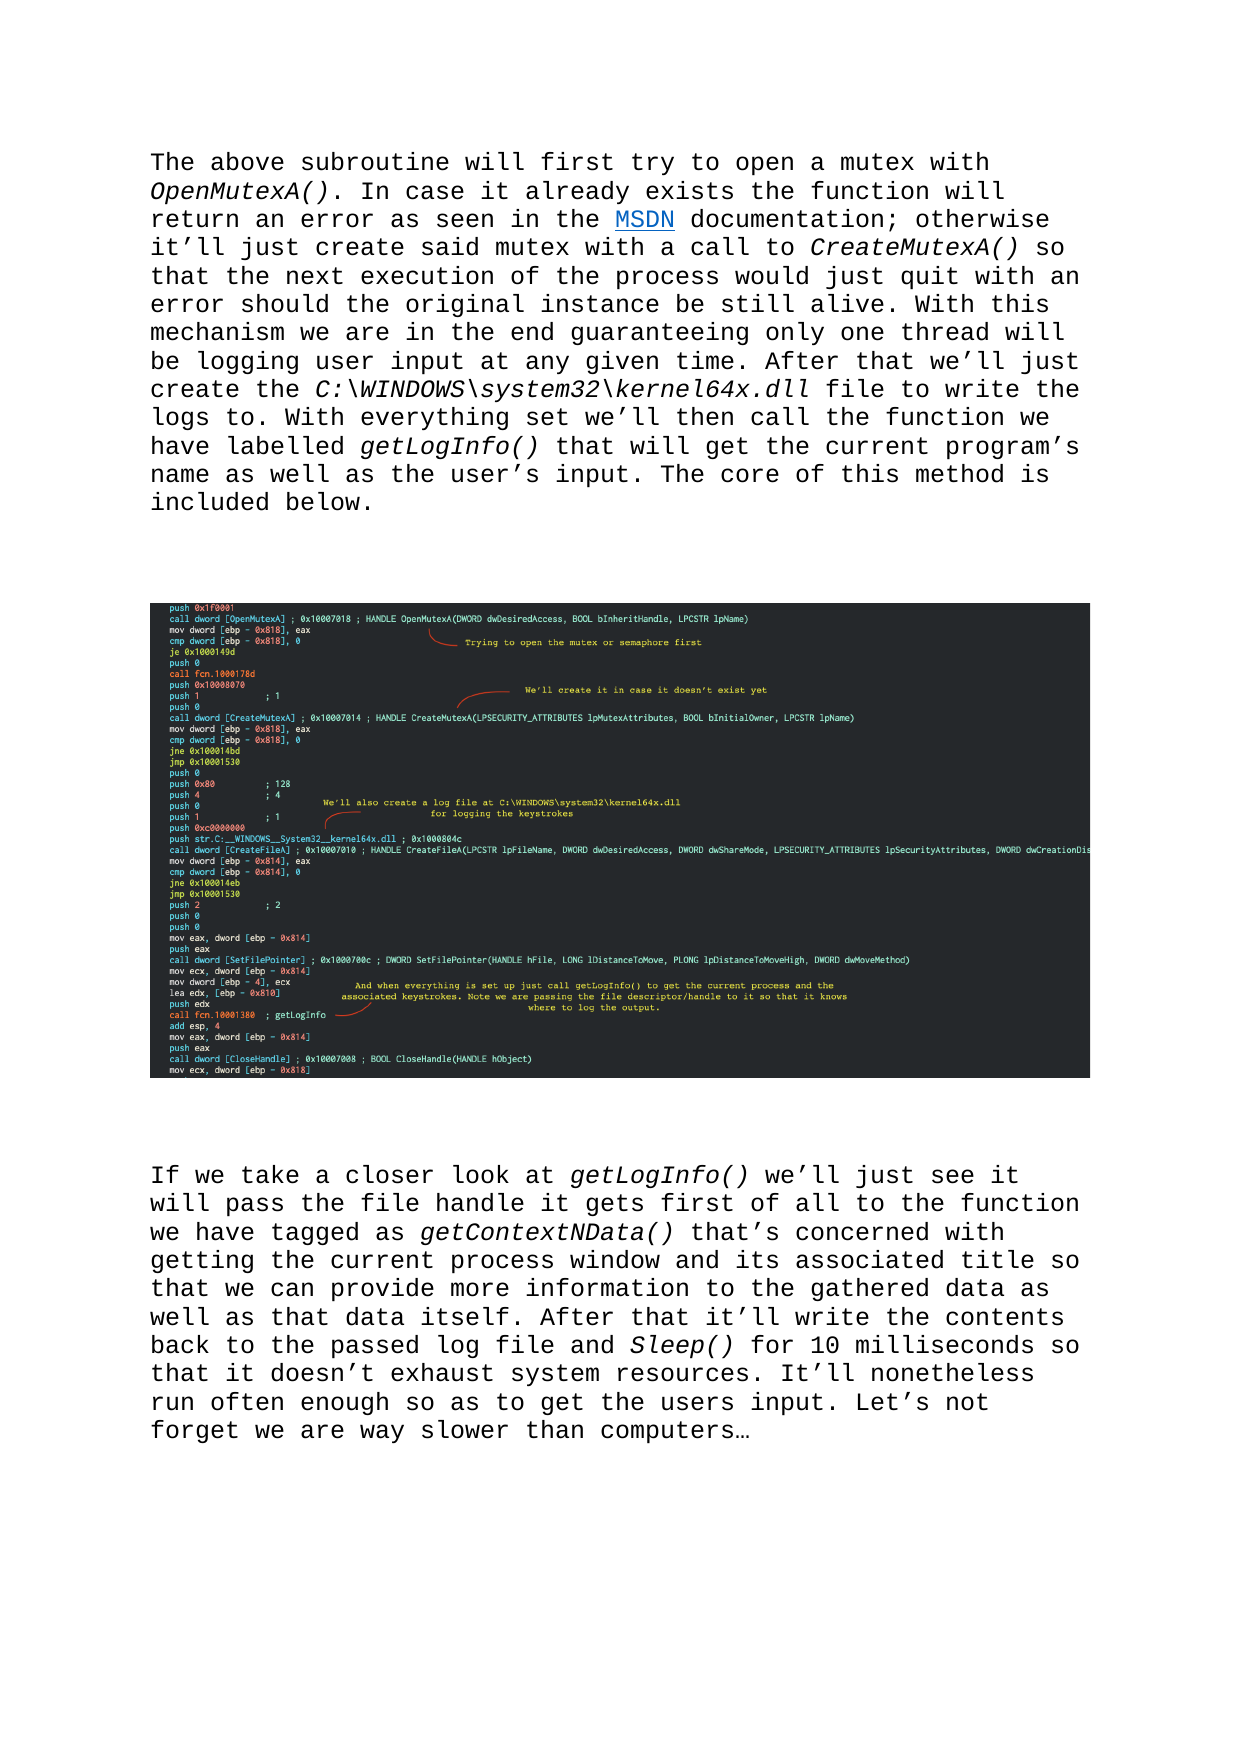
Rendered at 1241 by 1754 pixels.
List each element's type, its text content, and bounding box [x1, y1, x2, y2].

text The above subroutine will first try to open a mutex with OpenMutexA(). In case it already exists the function will return an error as seen in the MSDN documentation; otherwise it’ll just create said mutex with a call to CreateMutexA() so that the next execution of the process would just quit with an error should the original instance be still alive. With this mechanism we are in the end guaranteeing only one thread will be logging user input at any given time. After that we’ll just create the C:\WINDOWS\system32\kernel64x.dll file to write the logs to. With everything set we’ll then call the function we have labelled getLogInfo() that will get the current program’s name as well as the user’s input. The core of this method is included below. [150, 150, 1090, 518]
text If we take a closer look at getLogInfo() we’ll just see it will pass the file handle it gets first of all to the function we have tagged as getContextNData() that’s concerned with getting the current process window and its associated title so that we can provide more information to the gathered data as well as that data itself. After that it’ll write the contents back to the passed log file and Sleep() for 10 milliseconds so that it doesn’t exhaust system resources. It’ll nonetheless run often enough so as to get the users input. Let’s not forget we are way slower than computers… [150, 1163, 1090, 1446]
picture [150, 603, 1091, 1078]
